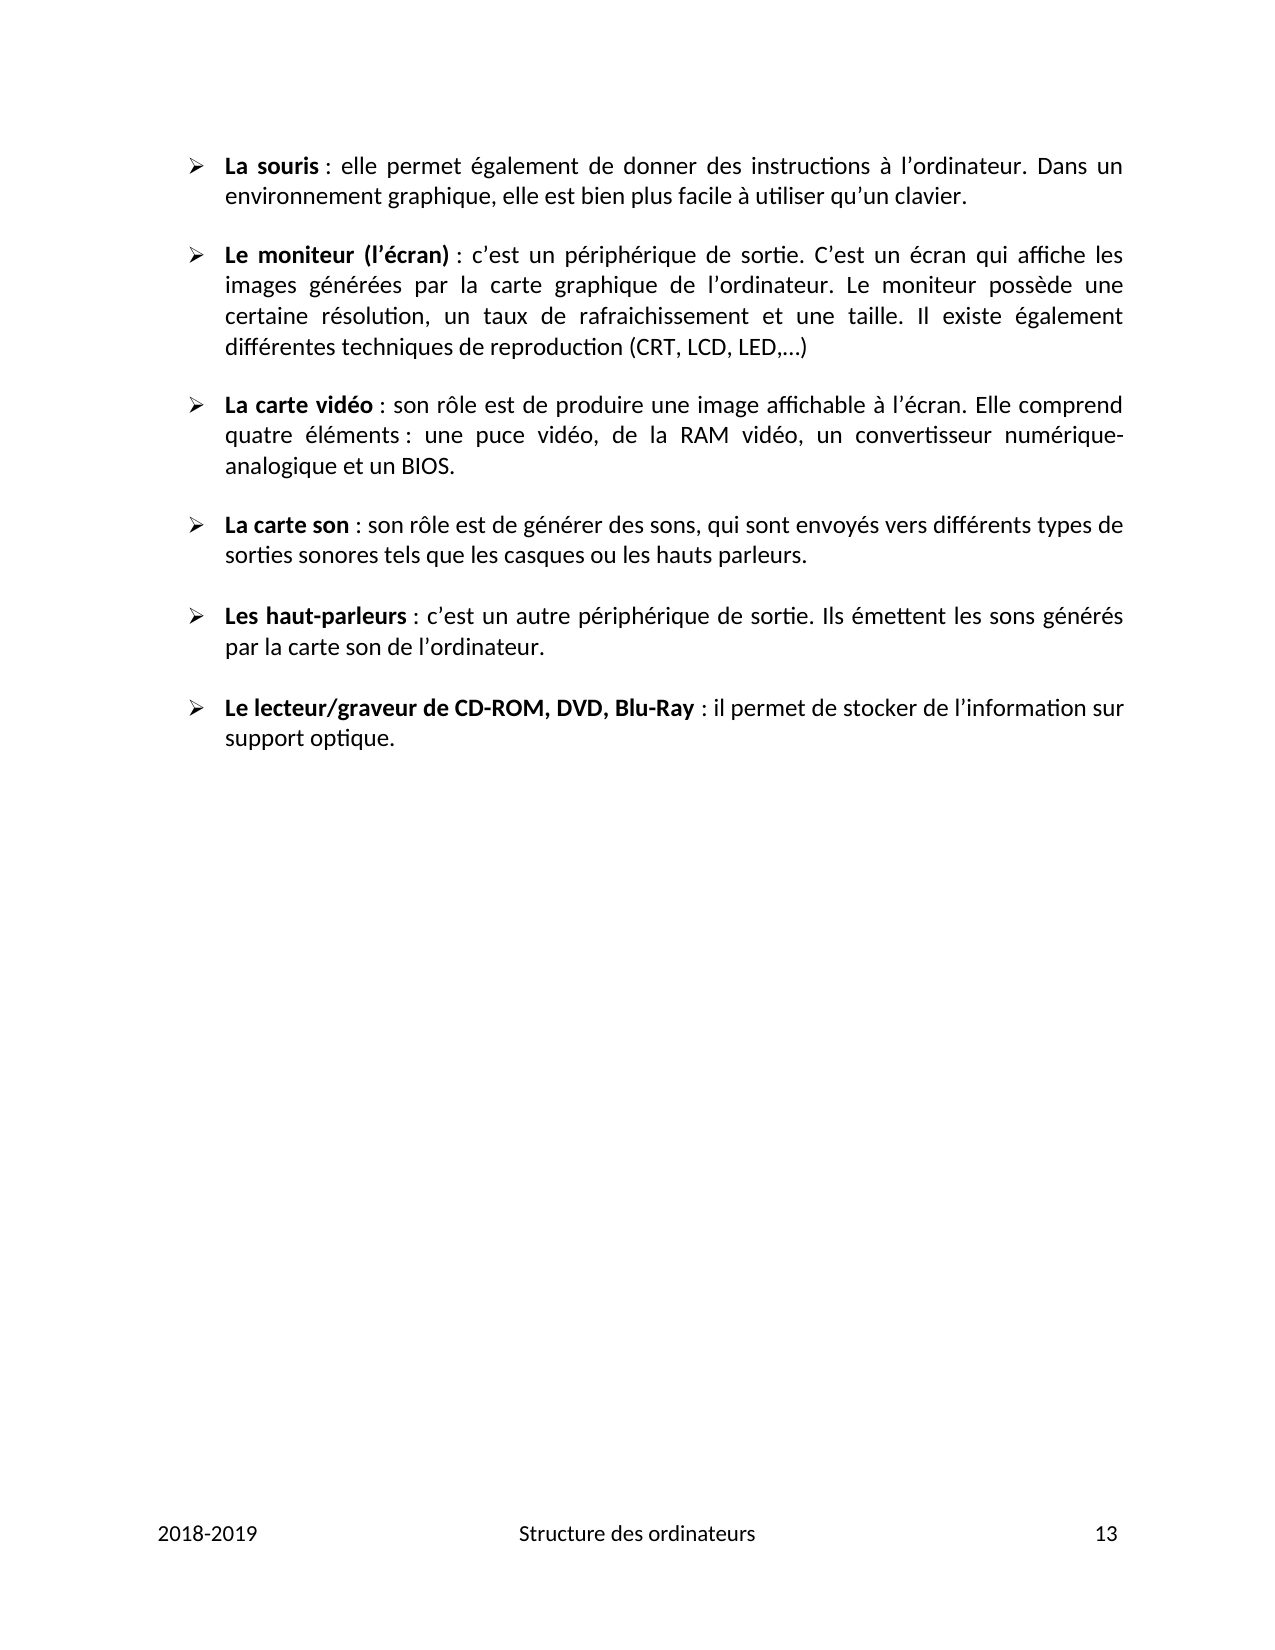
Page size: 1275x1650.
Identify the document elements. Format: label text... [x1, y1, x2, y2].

list Les haut-parleurs : c’est un autre périphérique de sortie. Ils émettent les sons générés par la carte son de l’ordinateur. [187, 600, 1125, 661]
list Le lecteur/graveur de CD-ROM, DVD, Blu-Ray : il permet de stocker de l’information sur support optique. [187, 692, 1125, 753]
list La carte vidéo : son rôle est de produire une image affichable à l’écran. Elle comprend quatre éléments : une puce vidéo, de la RAM vidéo, un convertisseur numérique-analogique et un BIOS. [187, 389, 1125, 481]
list La carte son : son rôle est de générer des sons, qui sont envoyés vers différents types de sorties sonores tels que les casques ou les hauts parleurs. [187, 509, 1125, 570]
list La souris : elle permet également de donner des instructions à l’ordinateur. Dans un environnement graphique, elle est bien plus facile à utiliser qu’un clavier. [187, 150, 1125, 211]
list Le moniteur (l’écran) : c’est un périphérique de sortie. C’est un écran qui affiche les images générées par la carte graphique de l’ordinateur. Le moniteur possède une certaine résolution, un taux de rafraichissement et une taille. Il existe également différentes techniques de reproduction (CRT, LCD, LED,…) [187, 239, 1125, 361]
